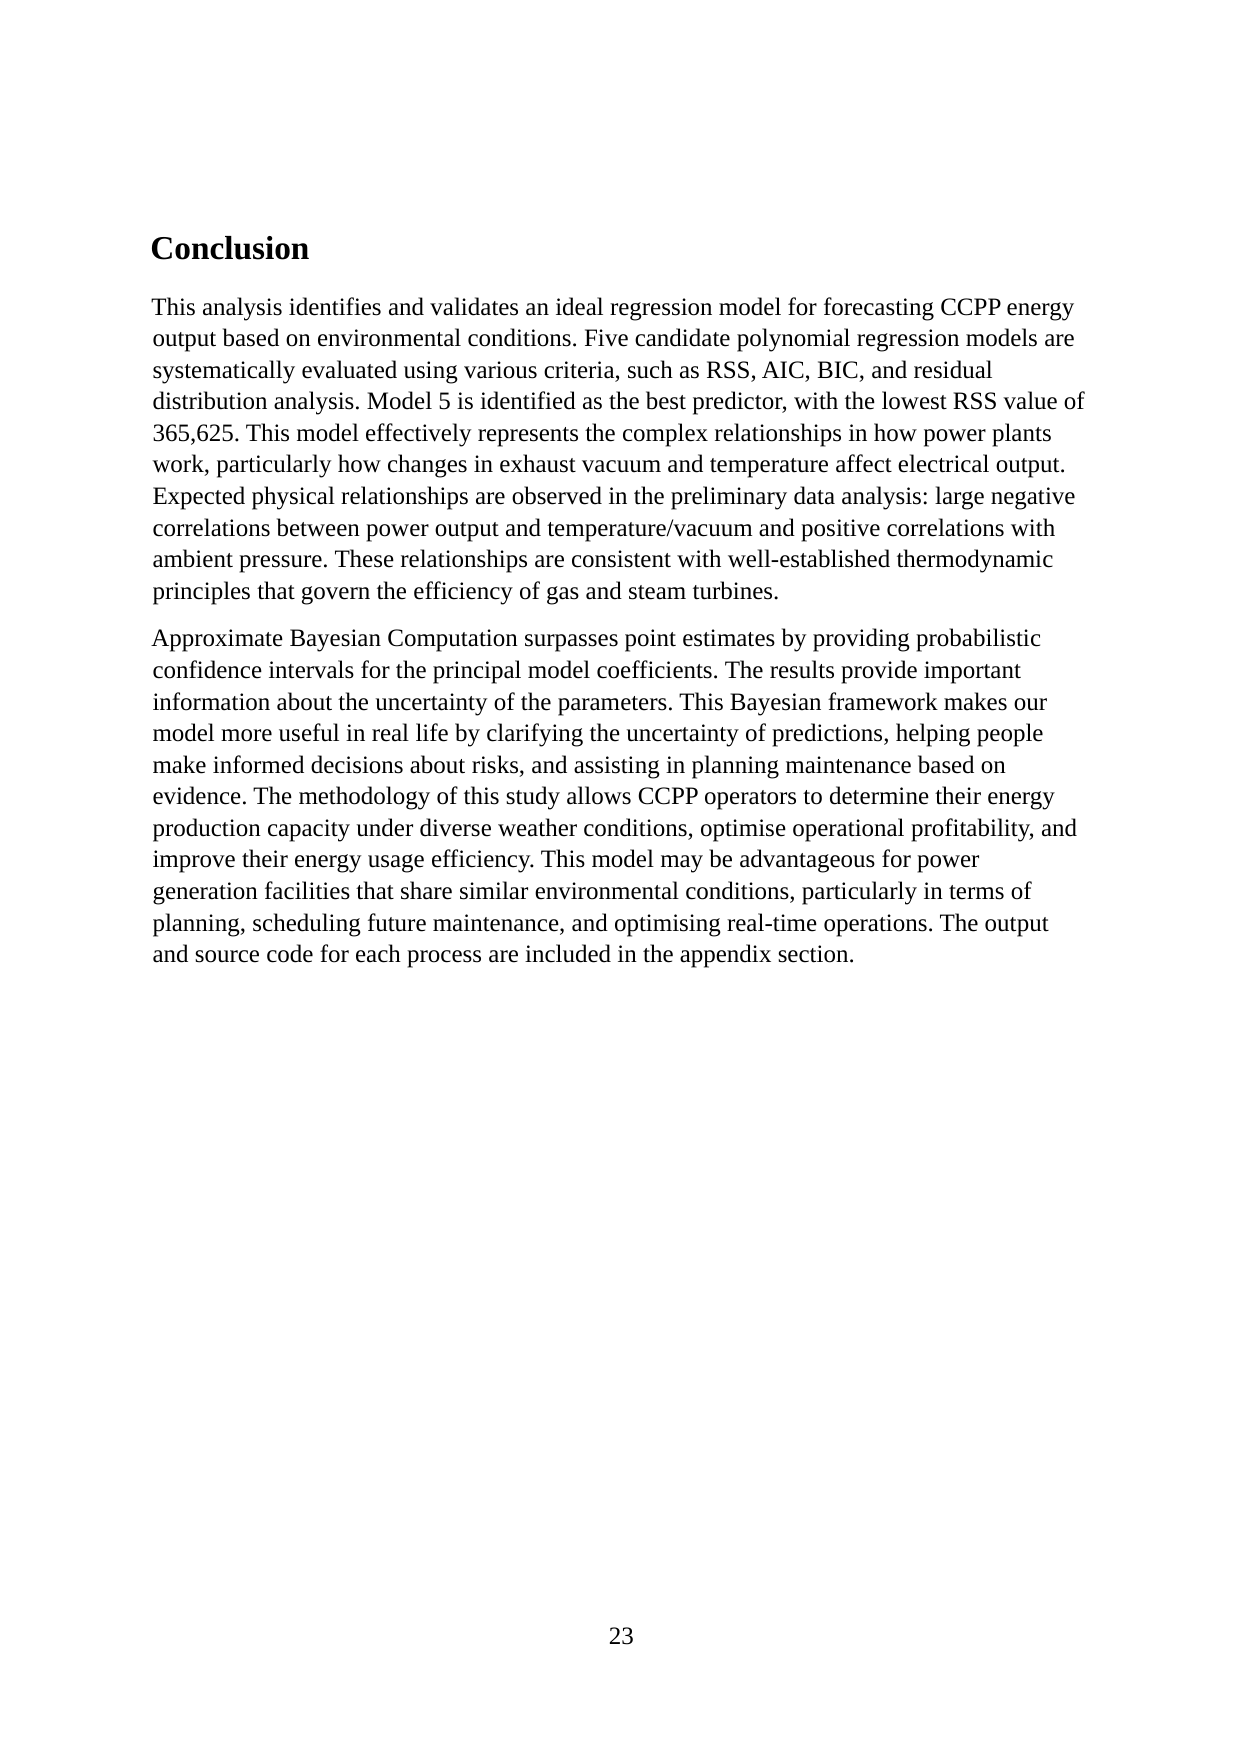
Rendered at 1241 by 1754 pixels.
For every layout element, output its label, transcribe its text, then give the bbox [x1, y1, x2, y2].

text This analysis identifies and validates an ideal regression model for forecasting CCPP energy output based on environmental conditions. Five candidate polynomial regression models are systematically evaluated using various criteria, such as RSS, AIC, BIC, and residual distribution analysis. Model 5 is identified as the best predictor, with the lowest RSS value of 365,625. This model effectively represents the complex relationships in how power plants work, particularly how changes in exhaust vacuum and temperature affect electrical output. Expected physical relationships are observed in the preliminary data analysis: large negative correlations between power output and temperature/vacuum and positive correlations with ambient pressure. These relationships are consistent with well-established thermodynamic principles that govern the efficiency of gas and steam turbines. [151, 292, 1090, 604]
text Approximate Bayesian Computation surpasses point estimates by providing probabilistic confidence intervals for the principal model coefficients. The results provide important information about the uncertainty of the parameters. This Bayesian framework makes our model more useful in real life by clarifying the uncertainty of predictions, helping people make informed decisions about risks, and assisting in planning maintenance based on evidence. The methodology of this study allows CCPP operators to determine their energy production capacity under diverse weather conditions, optimise operational profitability, and improve their energy usage efficiency. This model may be advantageous for power generation facilities that share similar environmental conditions, particularly in terms of planning, scheduling future maintenance, and optimising real-time operations. The output and source code for each process are included in the appendix section. [151, 623, 1090, 968]
subtitle Conclusion [150, 228, 1104, 266]
